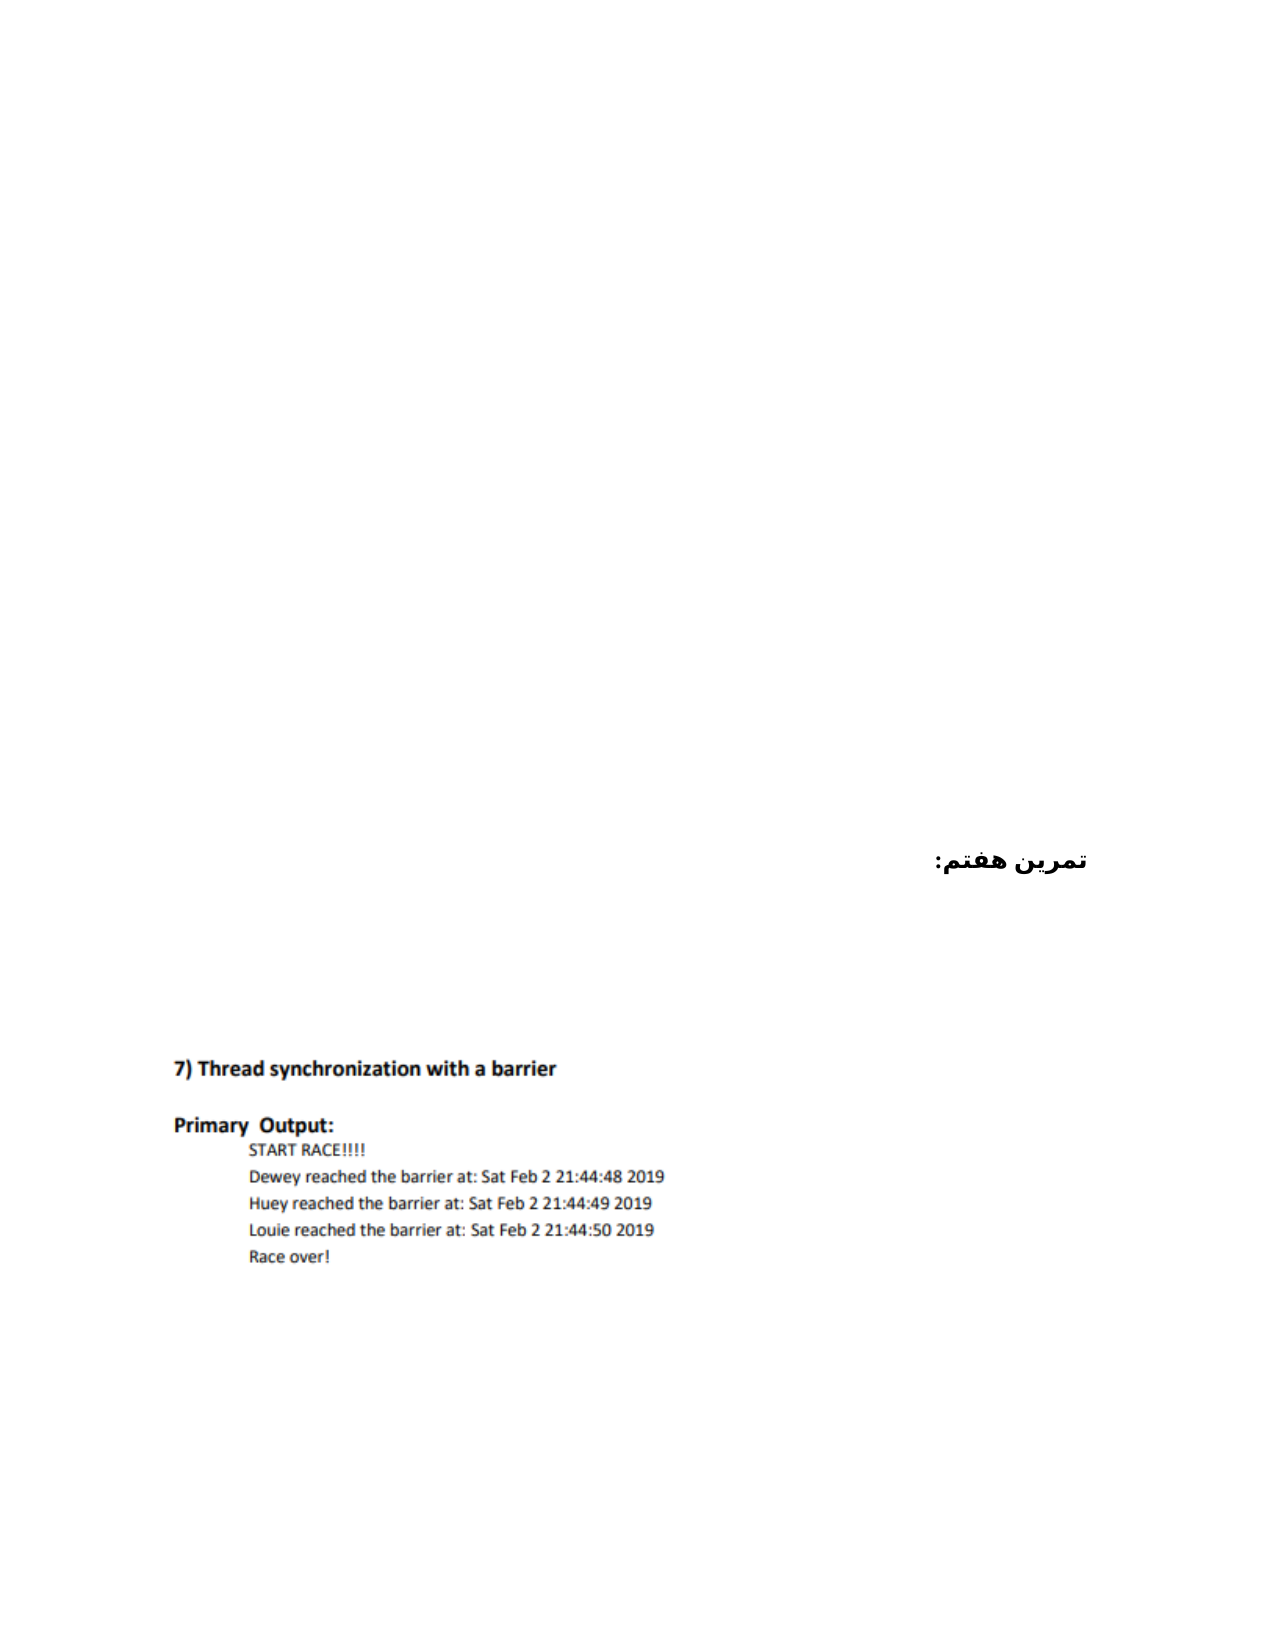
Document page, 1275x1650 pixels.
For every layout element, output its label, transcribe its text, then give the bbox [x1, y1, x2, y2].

text تمرین هفتم: [150, 845, 1087, 874]
picture [149, 1018, 817, 1346]
